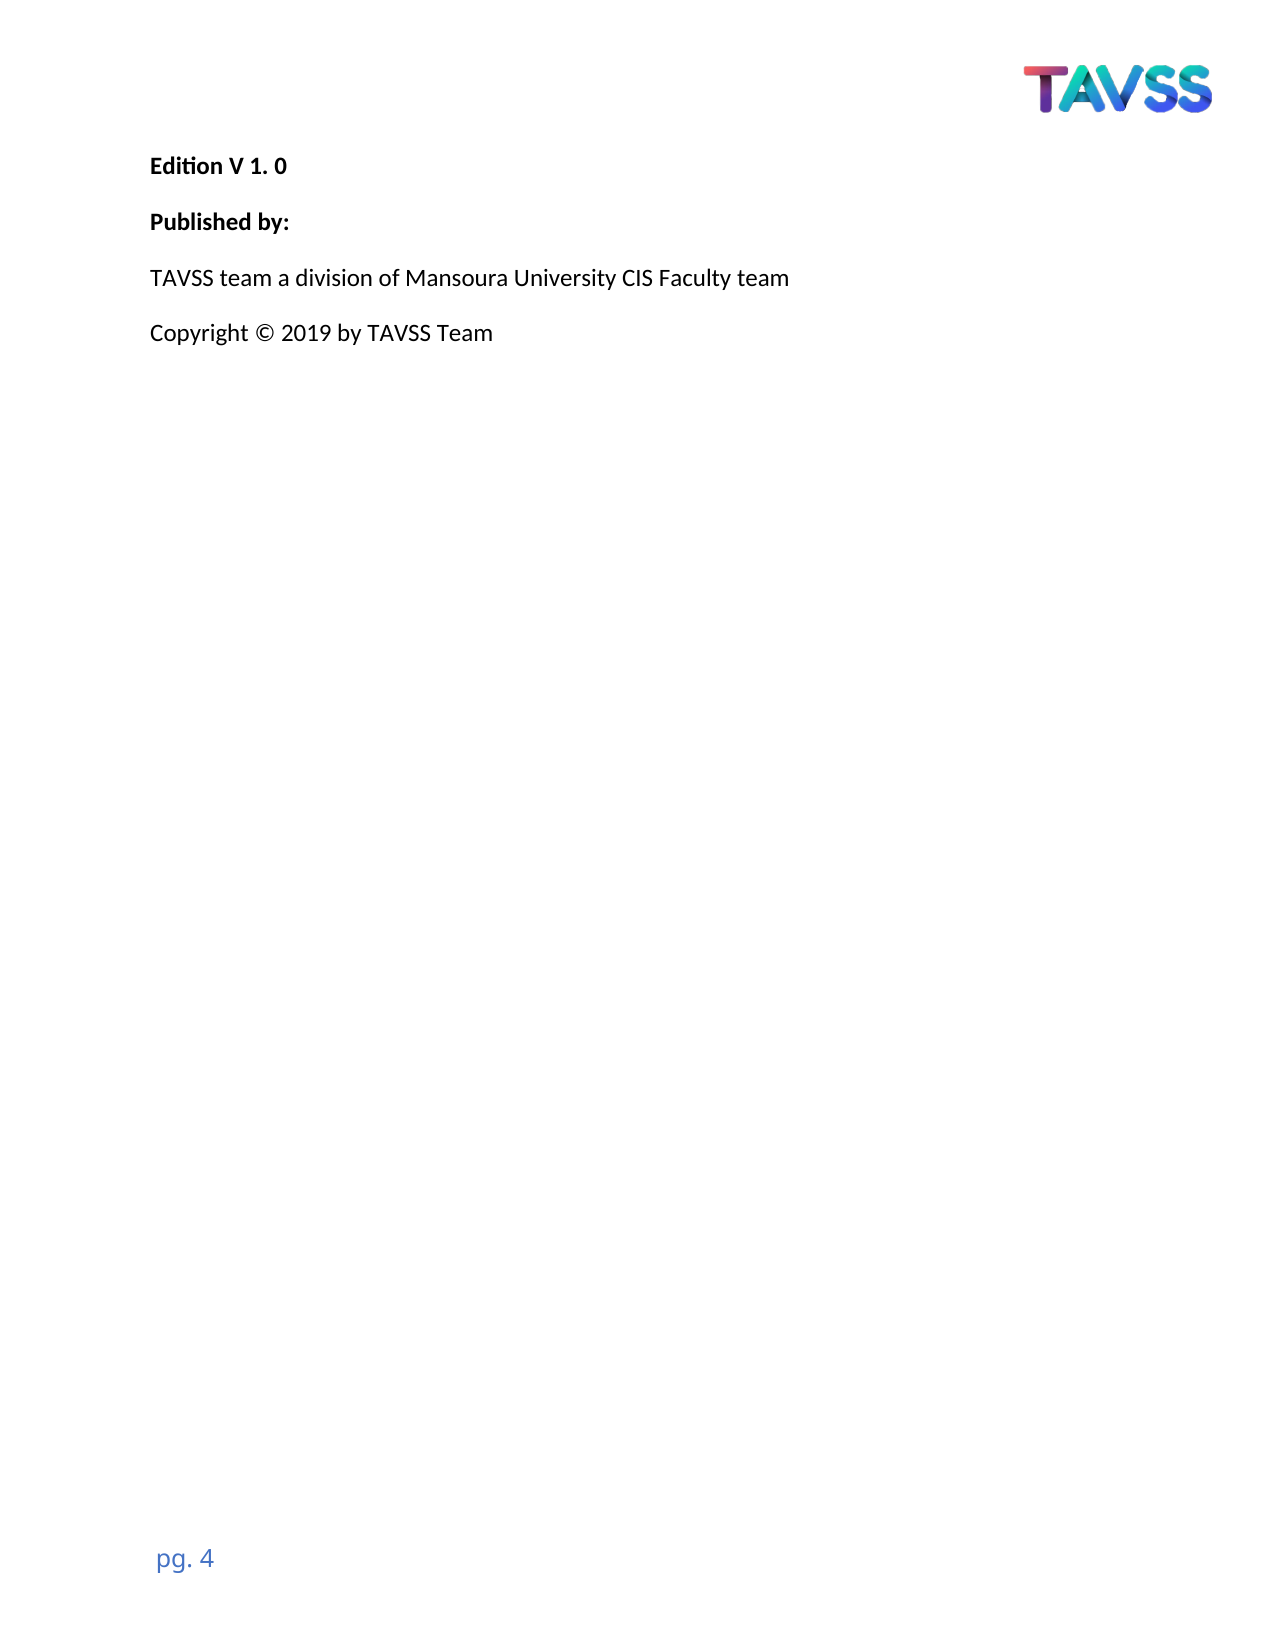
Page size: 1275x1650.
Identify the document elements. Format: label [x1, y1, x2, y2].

picture [1002, 41, 1236, 135]
